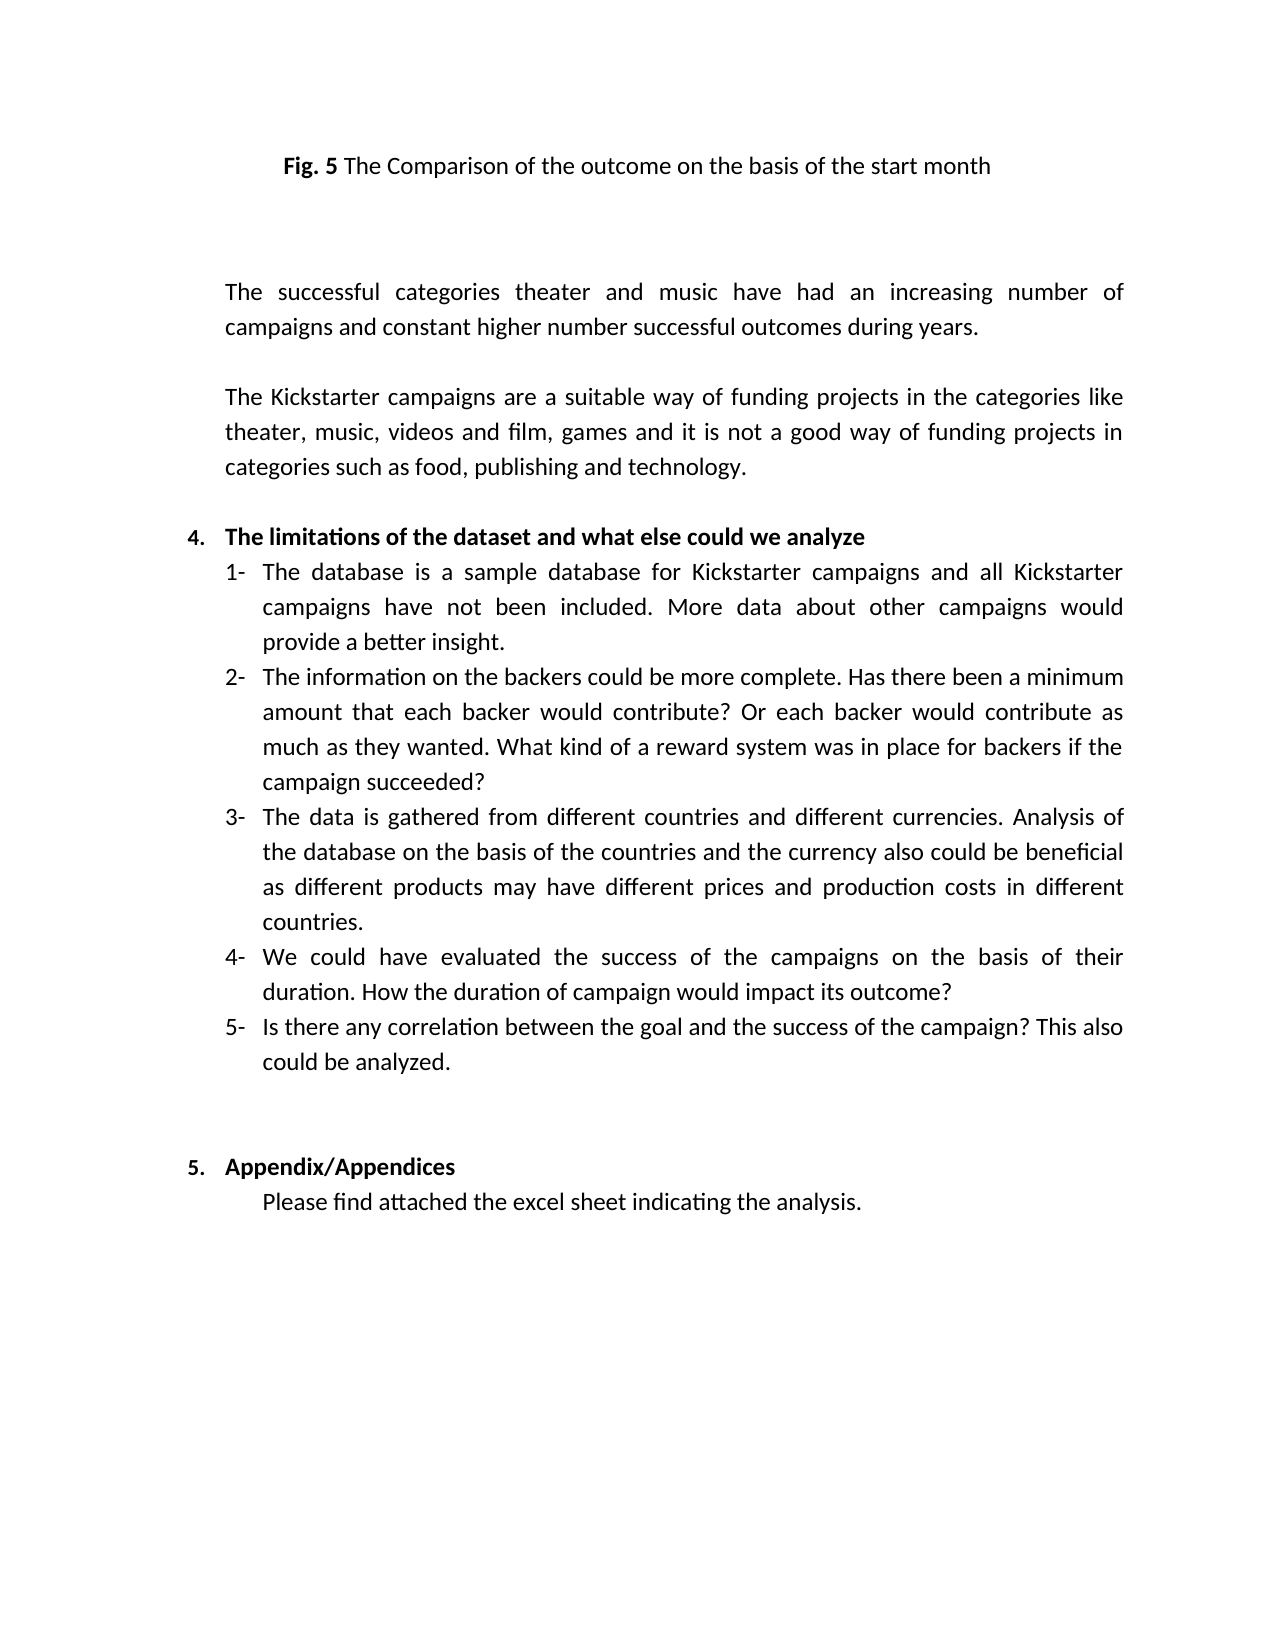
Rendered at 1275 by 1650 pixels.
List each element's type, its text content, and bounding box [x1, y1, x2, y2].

text Fig. 5 The Comparison of the outcome on the basis of the start month [150, 150, 1125, 181]
list The successful categories theater and music have had an increasing number of campaigns and constant higher number successful outcomes during years. [225, 276, 1125, 341]
list The Kickstarter campaigns are a suitable way of funding projects in the categories like theater, music, videos and film, games and it is not a good way of funding projects in categories such as food, publishing and technology. [225, 381, 1125, 481]
list Appendix/Appendices [187, 1151, 1125, 1181]
list Is there any correlation between the goal and the success of the campaign? This also could be analyzed. [225, 1011, 1125, 1076]
list Please find attached the excel sheet indicating the analysis. [262, 1186, 1125, 1216]
list The database is a sample database for Kickstarter campaigns and all Kickstarter campaigns have not been included. More data about other campaigns would provide a better insight. [225, 556, 1125, 656]
list The data is gathered from different countries and different currencies. Analysis of the database on the basis of the countries and the currency also could be beneficial as different products may have different prices and production costs in different countries. [225, 801, 1125, 936]
list The information on the backers could be more complete. Has there been a minimum amount that each backer would contribute? Or each backer would contribute as much as they wanted. What kind of a reward system was in place for backers if the campaign succeeded? [225, 661, 1125, 796]
list We could have evaluated the success of the campaigns on the basis of their duration. How the duration of campaign would impact its outcome? [225, 941, 1125, 1006]
list The limitations of the dataset and what else could we analyze [187, 521, 1125, 551]
